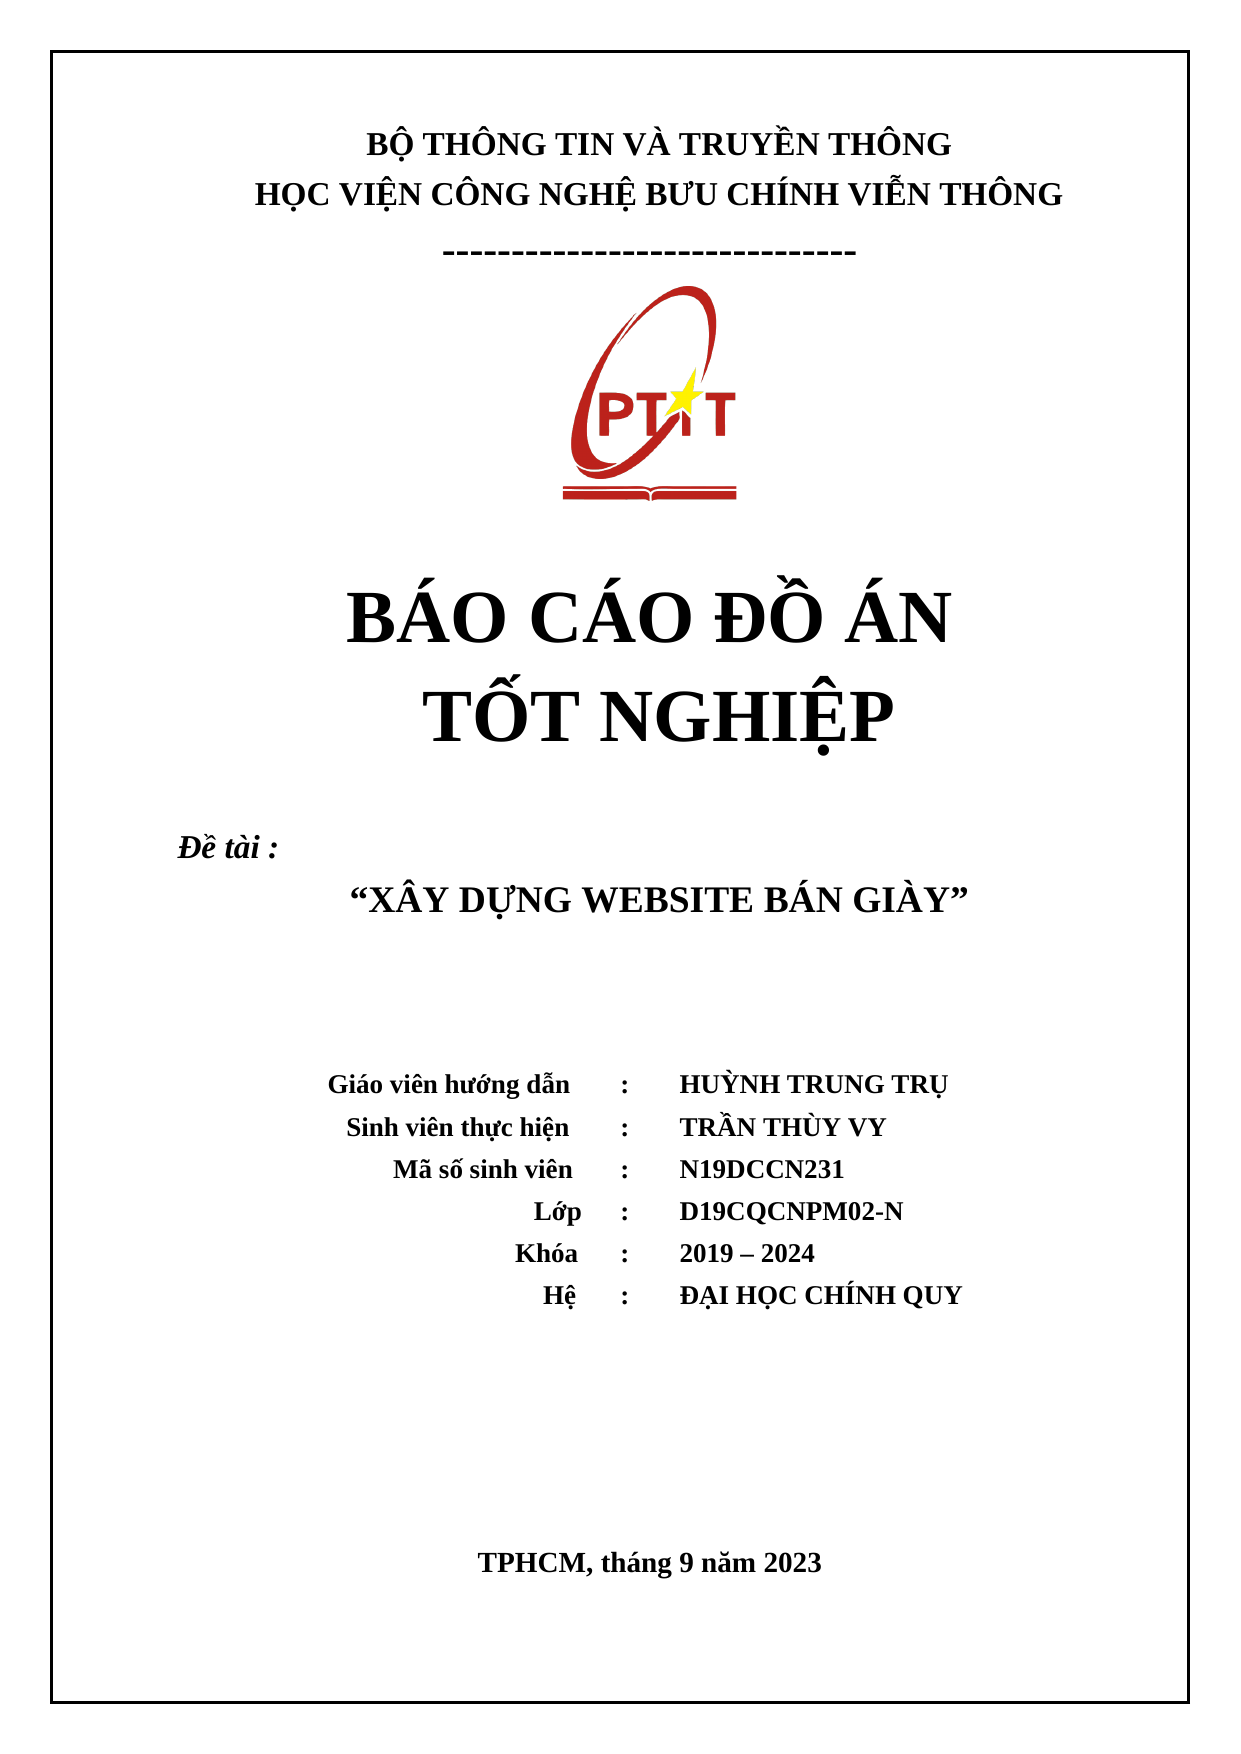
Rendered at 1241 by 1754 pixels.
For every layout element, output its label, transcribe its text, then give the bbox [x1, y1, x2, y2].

text “XÂY DỰNG WEBSITE BÁN GIÀY” [196, 877, 1122, 921]
text Sinh viên thực hiện : TRẦN THÙY VY [196, 1111, 1122, 1142]
text ------------------------------ [177, 225, 1122, 273]
text Hệ : ĐẠI HỌC CHÍNH QUY [196, 1279, 1122, 1310]
text Đề tài : [177, 827, 1122, 866]
text Giáo viên hướng dẫn : HUỲNH TRUNG TRỤ [196, 1068, 1122, 1099]
text BÁO CÁO ĐỒ ÁN TỐT NGHIỆP [196, 572, 1122, 758]
text Lớp : D19CQCNPM02-N [196, 1195, 1122, 1226]
text TPHCM, tháng 9 năm 2023 [177, 1545, 1122, 1578]
text Mã số sinh viên : N19DCCN231 [196, 1153, 1122, 1184]
text Khóa : 2019 – 2024 [196, 1237, 1122, 1268]
text HỌC VIỆN CÔNG NGHỆ BƯU CHÍNH VIỄN THÔNG [196, 175, 1122, 213]
text BỘ THÔNG TIN VÀ TRUYỀN THÔNG [196, 124, 1122, 163]
picture [562, 286, 737, 501]
